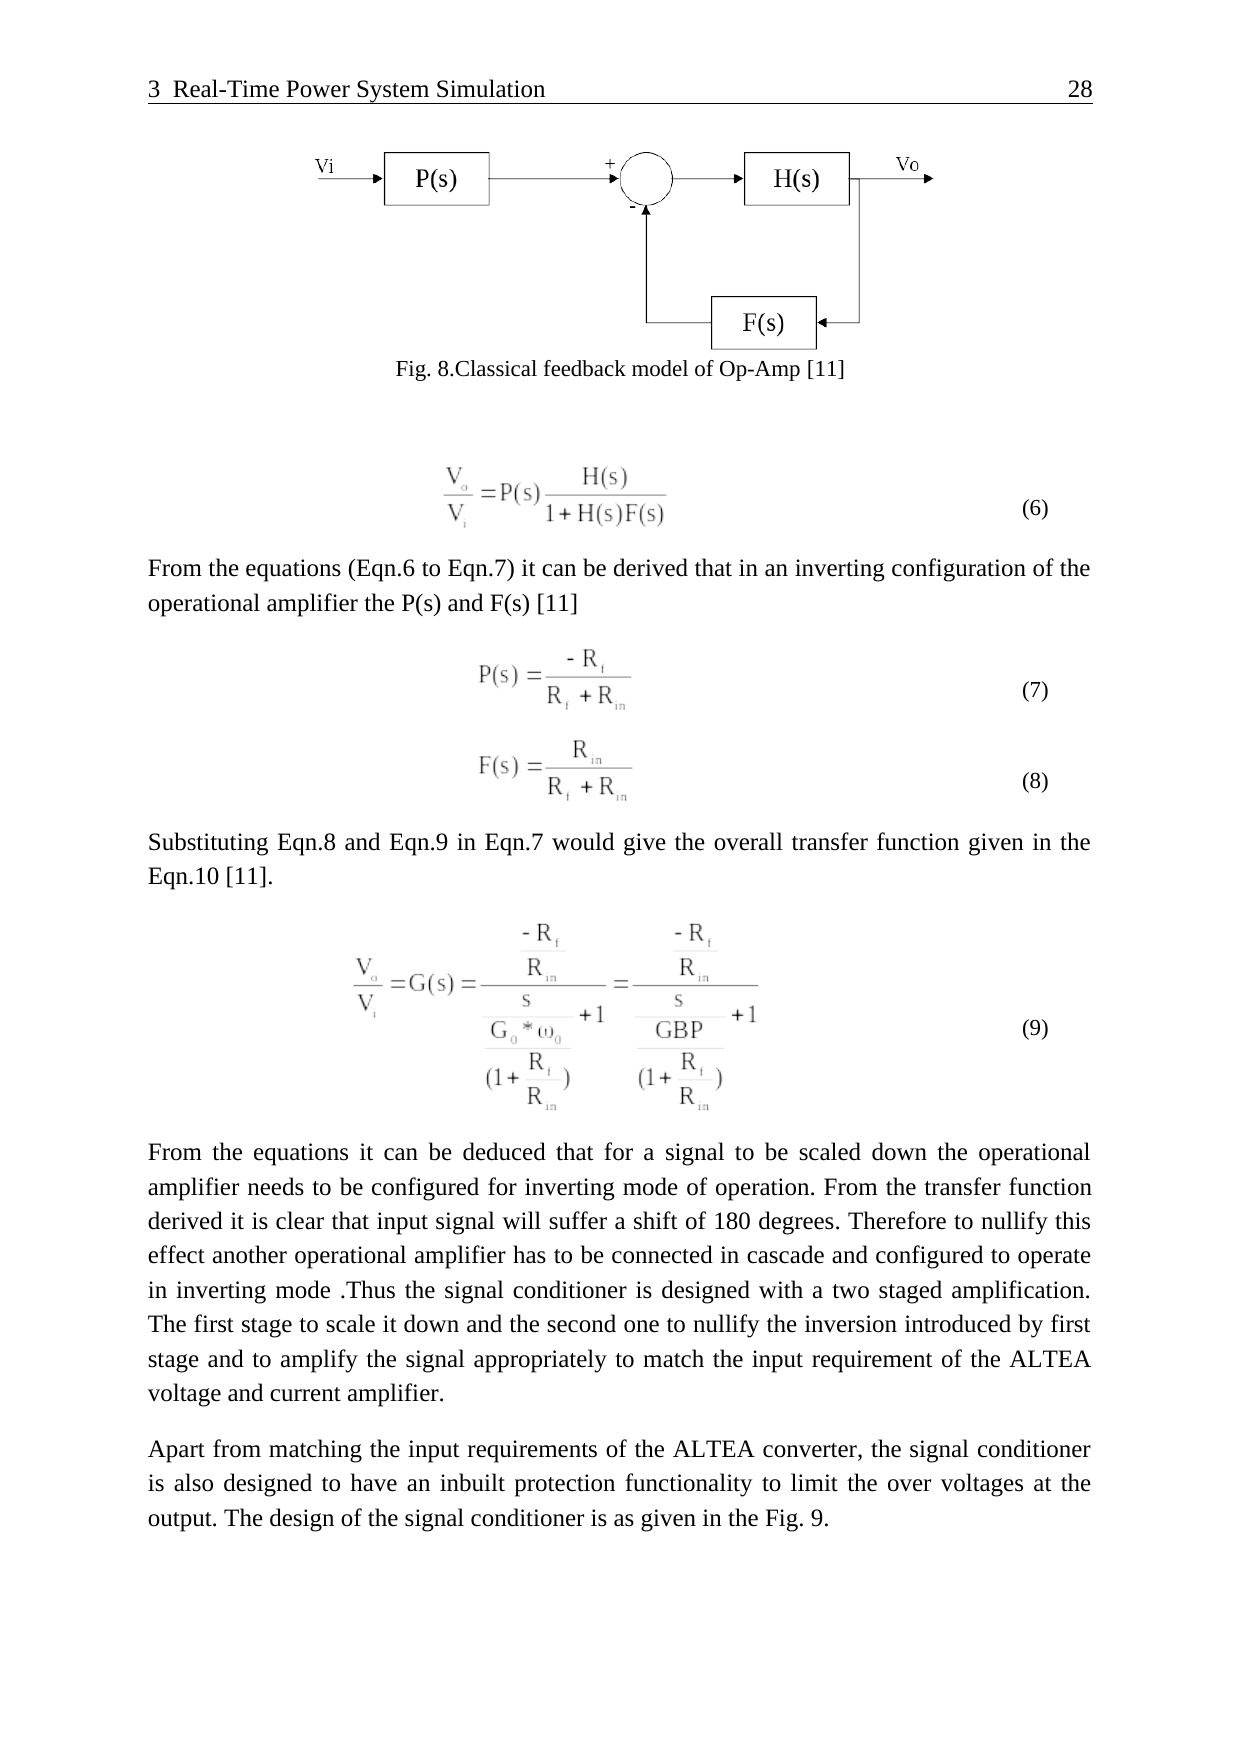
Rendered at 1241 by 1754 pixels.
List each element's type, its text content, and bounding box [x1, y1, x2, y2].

table_header [974, 462, 1096, 553]
table_header [974, 916, 1096, 1137]
text Apart from matching the input requirements of the ALTEA converter, the signal conditioner is also designed to have an inbuilt protection functionality to limit the over voltages at the output. The design of the signal conditioner is as given in the Fig. 9. [148, 1434, 1093, 1532]
text Fig. 8.Classical feedback model of Op-Amp [148, 355, 1093, 382]
table_header [136, 462, 974, 553]
text From the equations (Eqn.6 to Eqn.7) it can be derived that in an inverting configuration of the operational amplifier the P(s) and F(s) [148, 553, 1093, 617]
table_header [974, 643, 1096, 735]
text Substituting Eqn.8 and Eqn.9 in Eqn.7 would give the overall transfer function given in the Eqn.10. [148, 827, 1093, 890]
table_cell [136, 735, 974, 827]
table_cell [974, 735, 1096, 827]
table_header [136, 643, 974, 735]
table_header [136, 916, 974, 1137]
text From the equations it can be deduced that for a signal to be scaled down the operational amplifier needs to be configured for inverting mode of operation. From the transfer function derived it is clear that input signal will suffer a shift of 180 degrees. Therefore to nullify this effect another operational amplifier has to be connected in cascade and configured to operate in inverting mode .Thus the signal conditioner is designed with a two staged amplification. The first stage to scale it down and the second one to nullify the inversion introduced by first stage and to amplify the signal appropriately to match the input requirement of the ALTEA voltage and current amplifier. [148, 1137, 1093, 1407]
